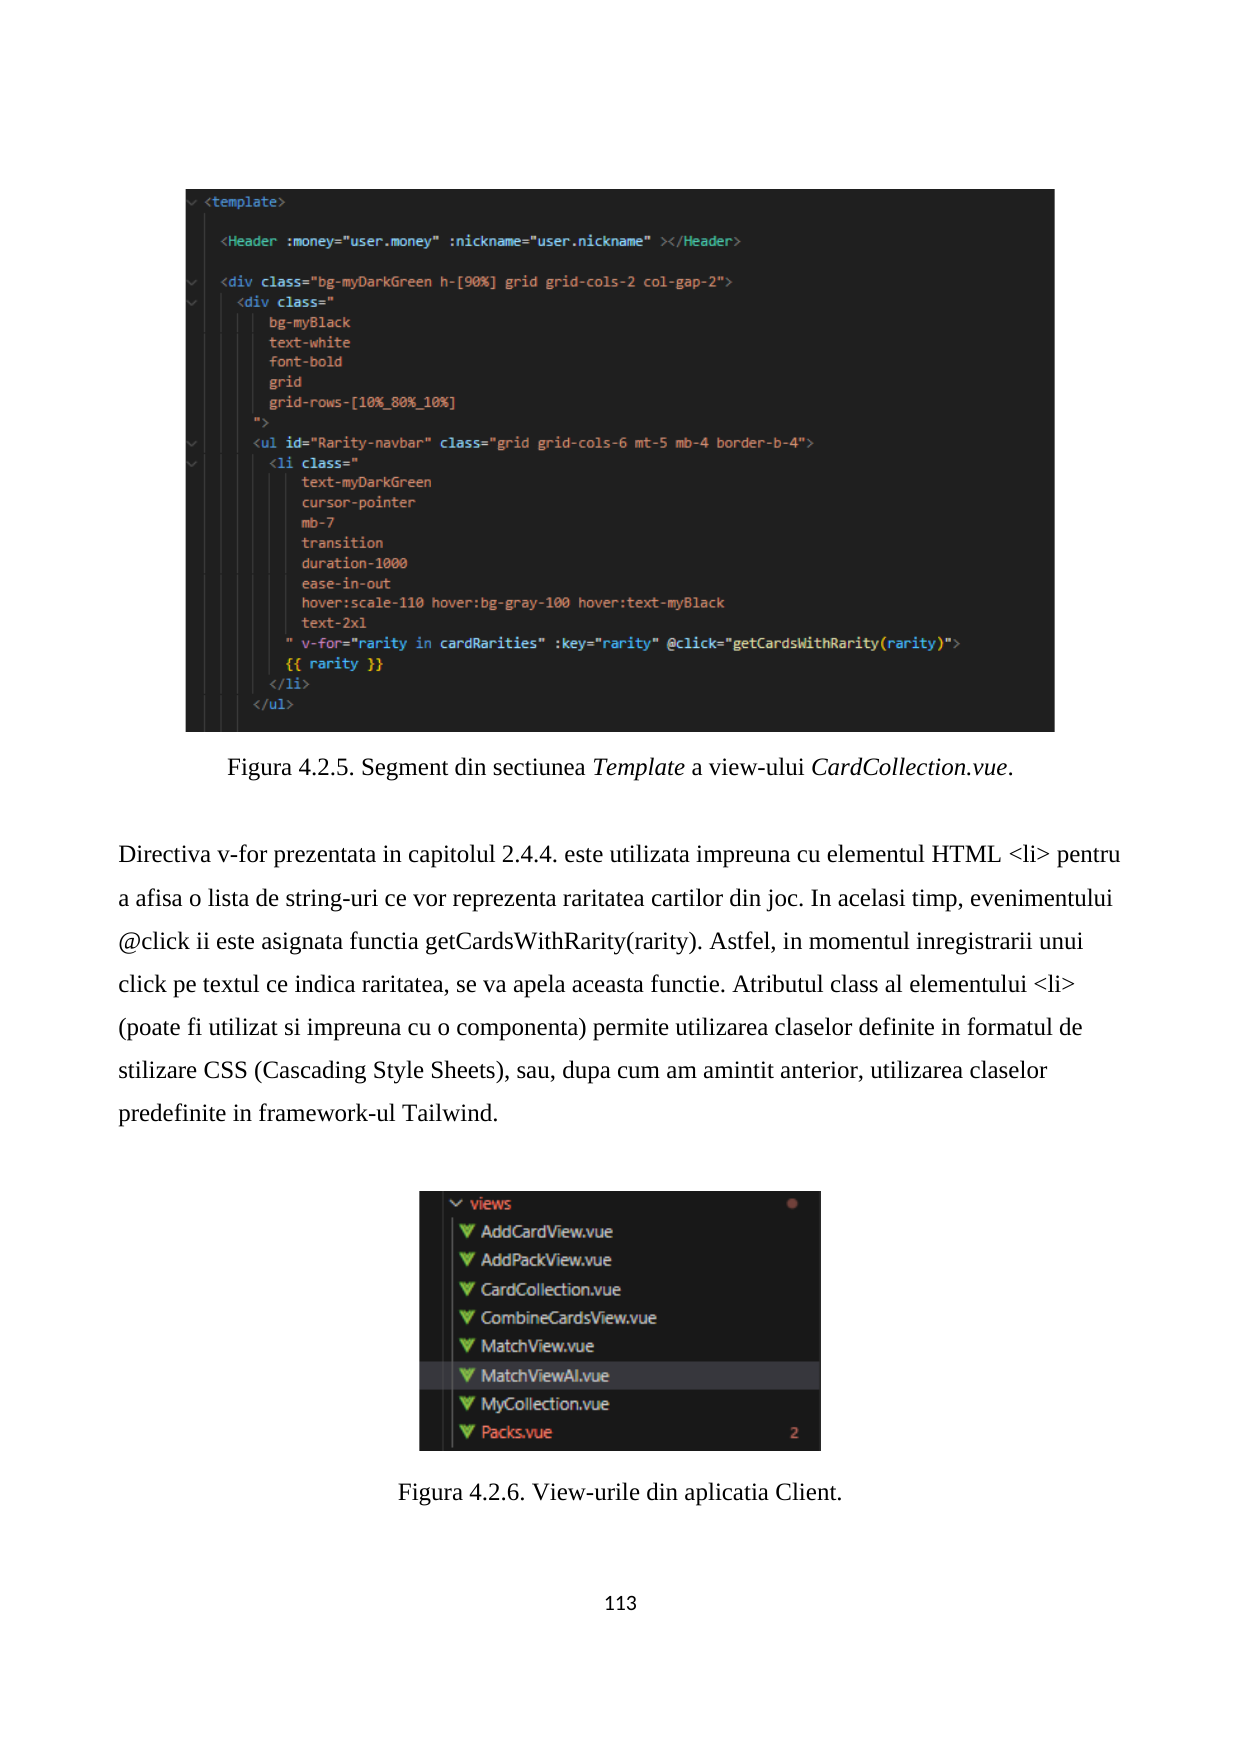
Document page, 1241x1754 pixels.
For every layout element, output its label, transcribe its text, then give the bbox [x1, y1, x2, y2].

text Figura 4.2.5. Segment din sectiunea Template a view-ului CardCollection.vue. [118, 752, 1122, 781]
text Directiva v-for prezentata in capitolul 2.4.4. este utilizata impreuna cu elementul HTML <li> pentru a afisa o lista de string-uri ce vor reprezenta raritatea cartilor din joc. In acelasi timp, evenimentului @click ii este asignata functia getCardsWithRarity(rarity). Astfel, in momentul inregistrarii unui click pe textul ce indica raritatea, se va apela aceasta functie. Atributul class al elementului <li> (poate fi utilizat si impreuna cu o componenta) permite utilizarea claselor definite in formatul de stilizare CSS (Cascading Style Sheets), sau, dupa cum am amintit anterior, utilizarea claselor predefinite in framework-ul Tailwind. [118, 839, 1122, 1127]
picture [419, 1191, 821, 1451]
picture [185, 189, 1055, 732]
text Figura 4.2.6. View-urile din aplicatia Client. [118, 1477, 1122, 1505]
